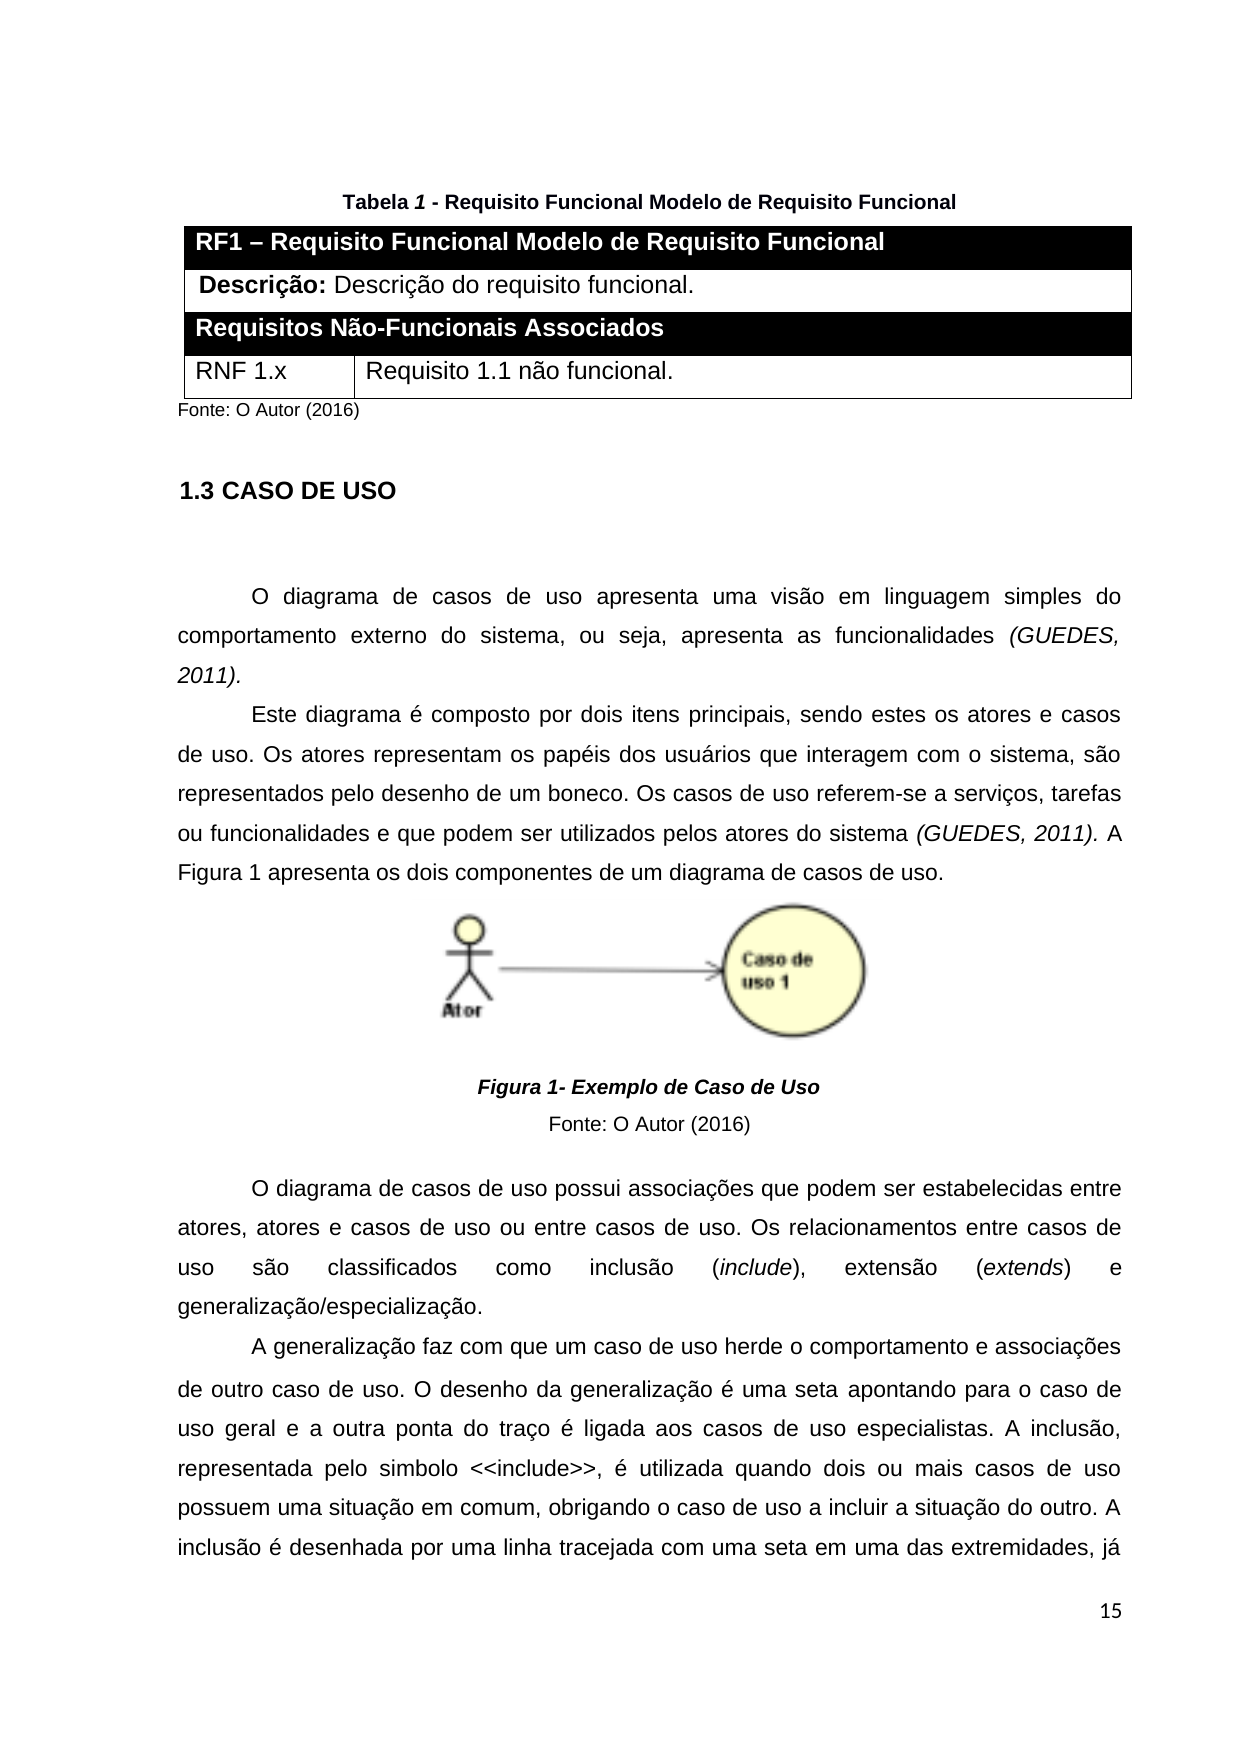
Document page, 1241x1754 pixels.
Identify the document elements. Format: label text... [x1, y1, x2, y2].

table_cell Requisito 1.1 não funcional. [355, 356, 1131, 398]
text Fonte: O Autor (2016) [177, 1111, 1122, 1135]
text Este diagrama é composto por dois itens principais, sendo estes os atores e casos de uso. Os atores representam os papéis dos usuários que interagem com o sistema, são representados pelo desenho de um boneco. Os casos de uso referem-se a serviços, tarefas ou funcionalidades e que podem ser utilizados pelos atores do sistema (GUEDES, 2011). A Figura 1 apresenta os dois componentes de um diagrama de casos de uso. [177, 701, 1122, 885]
text O diagrama de casos de uso possui associações que podem ser estabelecidas entre atores, atores e casos de uso ou entre casos de uso. Os relacionamentos entre casos de uso são classificados como inclusão (include), extensão (extends) e generalização/especialização. [177, 1175, 1122, 1320]
text Tabela 1 - Requisito Funcional Modelo de Requisito Funcional [177, 190, 1122, 214]
table_cell RNF 1.x [185, 356, 354, 398]
table_header RF1 – Requisito Funcional Modelo de Requisito Funcional [185, 227, 1131, 269]
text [177, 1333, 1122, 1560]
text Figura 1- Exemplo de Caso de Uso [177, 1075, 1122, 1099]
text O diagrama de casos de uso apresenta uma visão em linguagem simples do comportamento externo do sistema, ou seja, apresenta as funcionalidades (GUEDES, 2011). [177, 583, 1122, 688]
text Fonte: O Autor (2016) [177, 399, 1157, 420]
subtitle CASO DE USO [179, 476, 1122, 505]
table_cell Descrição: Descrição do requisito funcional. [185, 270, 1131, 312]
table_cell Requisitos Não-Funcionais Associados [185, 313, 1131, 355]
